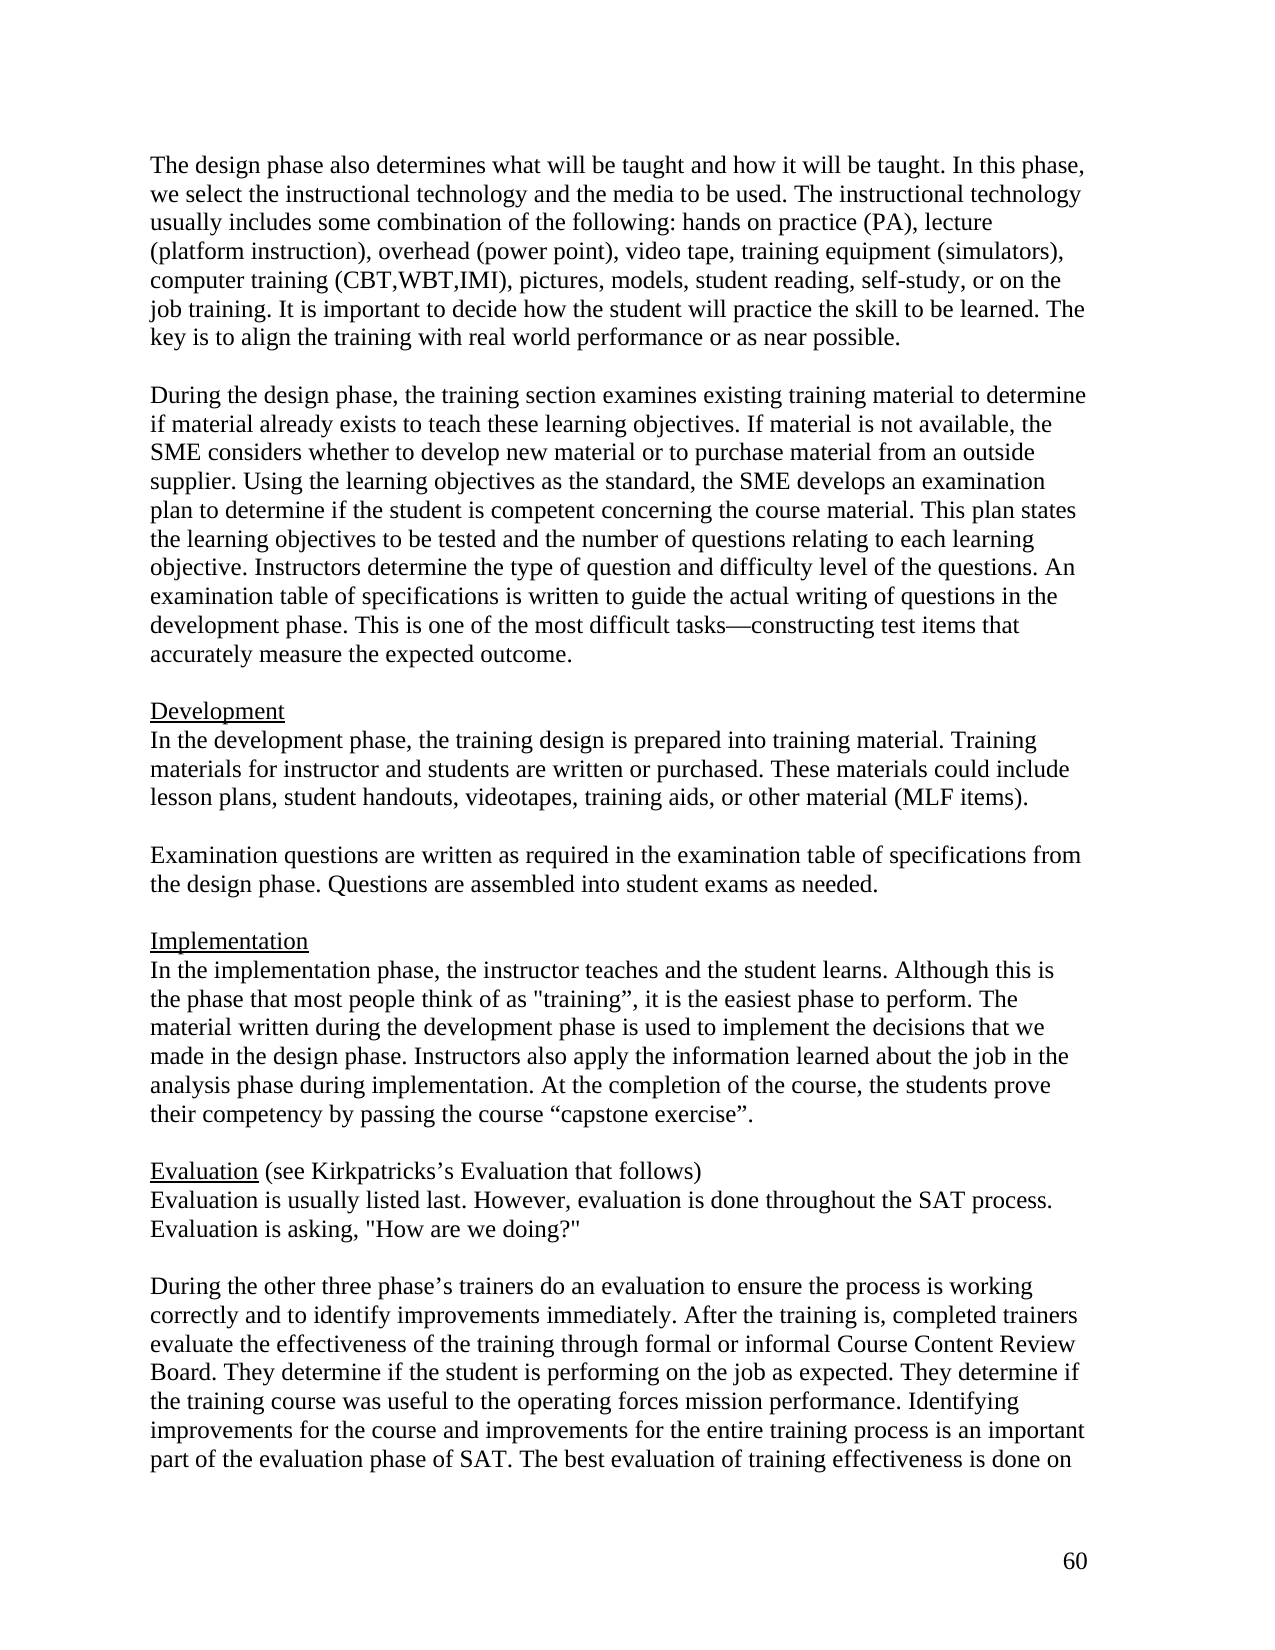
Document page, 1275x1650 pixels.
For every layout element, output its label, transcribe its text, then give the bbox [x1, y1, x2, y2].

text Development [150, 696, 1087, 725]
text Implementation [150, 926, 1087, 955]
text Evaluation is usually listed last. However, evaluation is done throughout the SAT process. Evaluation is asking, "How are we doing?" [150, 1185, 1087, 1242]
text In the implementation phase, the instructor teaches and the student learns. Although this is the phase that most people think of as "training”, it is the easiest phase to perform. The material written during the development phase is used to implement the decisions that we made in the design phase. Instructors also apply the information learned about the job in the analysis phase during implementation. At the completion of the course, the students prove their competency by passing the course “capstone exercise”. [150, 955, 1087, 1127]
text Evaluation (see Kirkpatricks’s Evaluation that follows) [150, 1156, 1087, 1185]
text Examination questions are written as required in the examination table of specifications from the design phase. Questions are assembled into student exams as needed. [150, 840, 1087, 897]
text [150, 1271, 1087, 1472]
text The design phase also determines what will be taught and how it will be taught. In this phase, we select the instructional technology and the media to be used. The instructional technology usually includes some combination of the following: hands on practice (PA), lecture (platform instruction), overhead (power point), video tape, training equipment (simulators), computer training (CBT,WBT,IMI), pictures, models, student reading, self-study, or on the job training. It is important to decide how the student will practice the skill to be learned. The key is to align the training with real world performance or as near possible. [150, 150, 1087, 351]
text In the development phase, the training design is prepared into training material. Training materials for instructor and students are written or purchased. These materials could include lesson plans, student handouts, videotapes, training aids, or other material (MLF items). [150, 725, 1087, 811]
text During the design phase, the training section examines existing training material to determine if material already exists to teach these learning objectives. If material is not available, the SME considers whether to develop new material or to purchase material from an outside supplier. Using the learning objectives as the standard, the SME develops an examination plan to determine if the student is competent concerning the course material. This plan states the learning objectives to be tested and the number of questions relating to each learning objective. Instructors determine the type of question and difficulty level of the questions. An examination table of specifications is written to guide the actual writing of questions in the development phase. This is one of the most difficult tasks—constructing test items that accurately measure the expected outcome. [150, 380, 1087, 667]
